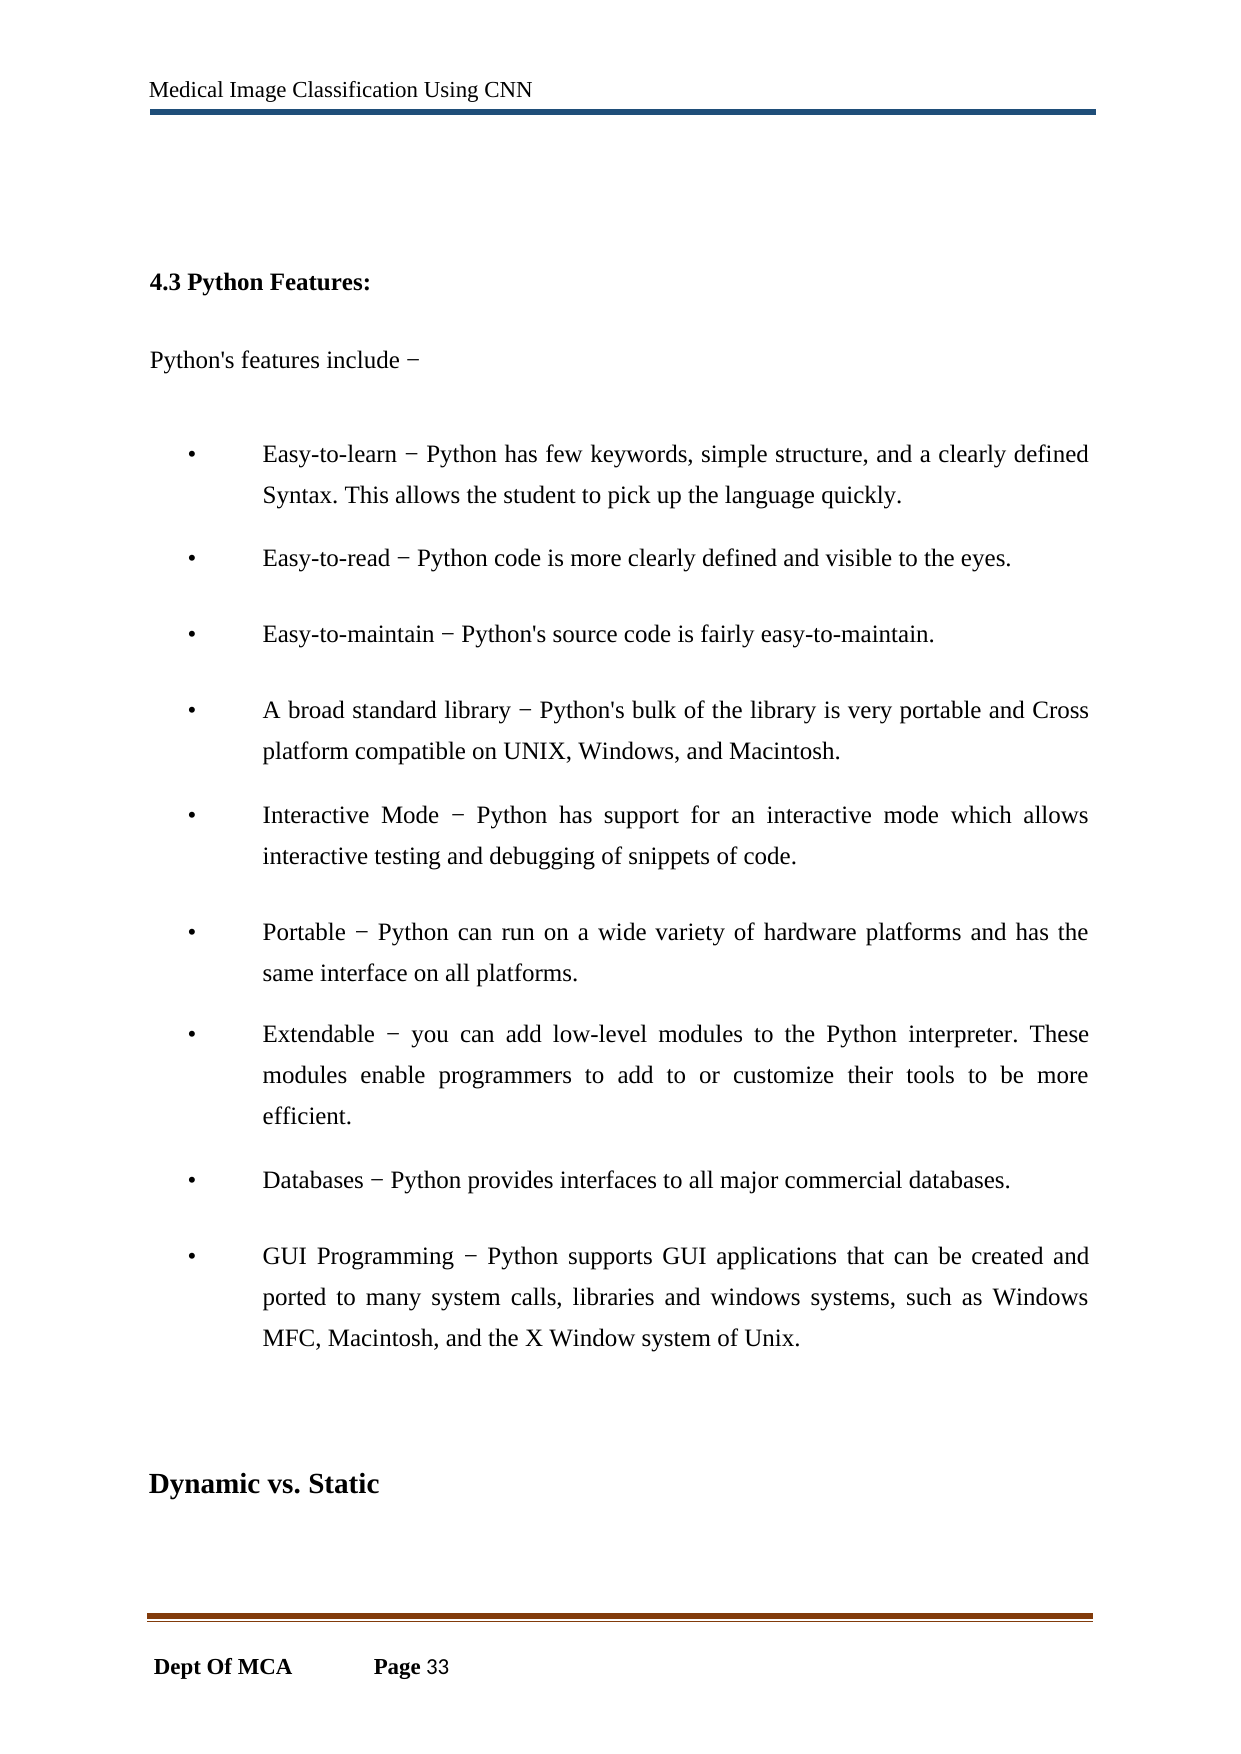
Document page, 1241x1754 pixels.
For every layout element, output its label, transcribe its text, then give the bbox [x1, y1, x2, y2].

text 4.3 Python Features: [149, 267, 1093, 296]
text Dynamic vs. Static [148, 1466, 1091, 1500]
list Easy-to-learn − Python has few keywords, simple structure, and a clearly defined Syntax. This allows the student to pick up the language quickly. [187, 439, 1090, 509]
list Portable − Python can run on a wide variety of hardware platforms and has the same interface on all platforms. [187, 917, 1090, 987]
text Python's features include − [149, 346, 1090, 374]
list A broad standard library − Python's bulk of the library is very portable and Cross platform compatible on UNIX, Windows, and Macintosh. [187, 695, 1090, 765]
list Extendable − you can add low-level modules to the Python interpreter. These modules enable programmers to add to or customize their tools to be more efficient. [187, 1019, 1090, 1130]
list Interactive Mode − Python has support for an interactive mode which allows interactive testing and debugging of snippets of code. [187, 800, 1090, 870]
list GUI Programming − Python supports GUI applications that can be created and ported to many system calls, libraries and windows systems, such as Windows MFC, Macintosh, and the X Window system of Unix. [187, 1241, 1090, 1352]
list Databases − Python provides interfaces to all major commercial databases. [187, 1165, 1090, 1193]
list Easy-to-maintain − Python's source code is fairly easy-to-maintain. [187, 619, 1090, 648]
list Easy-to-read − Python code is more clearly defined and visible to the eyes. [187, 543, 1090, 572]
